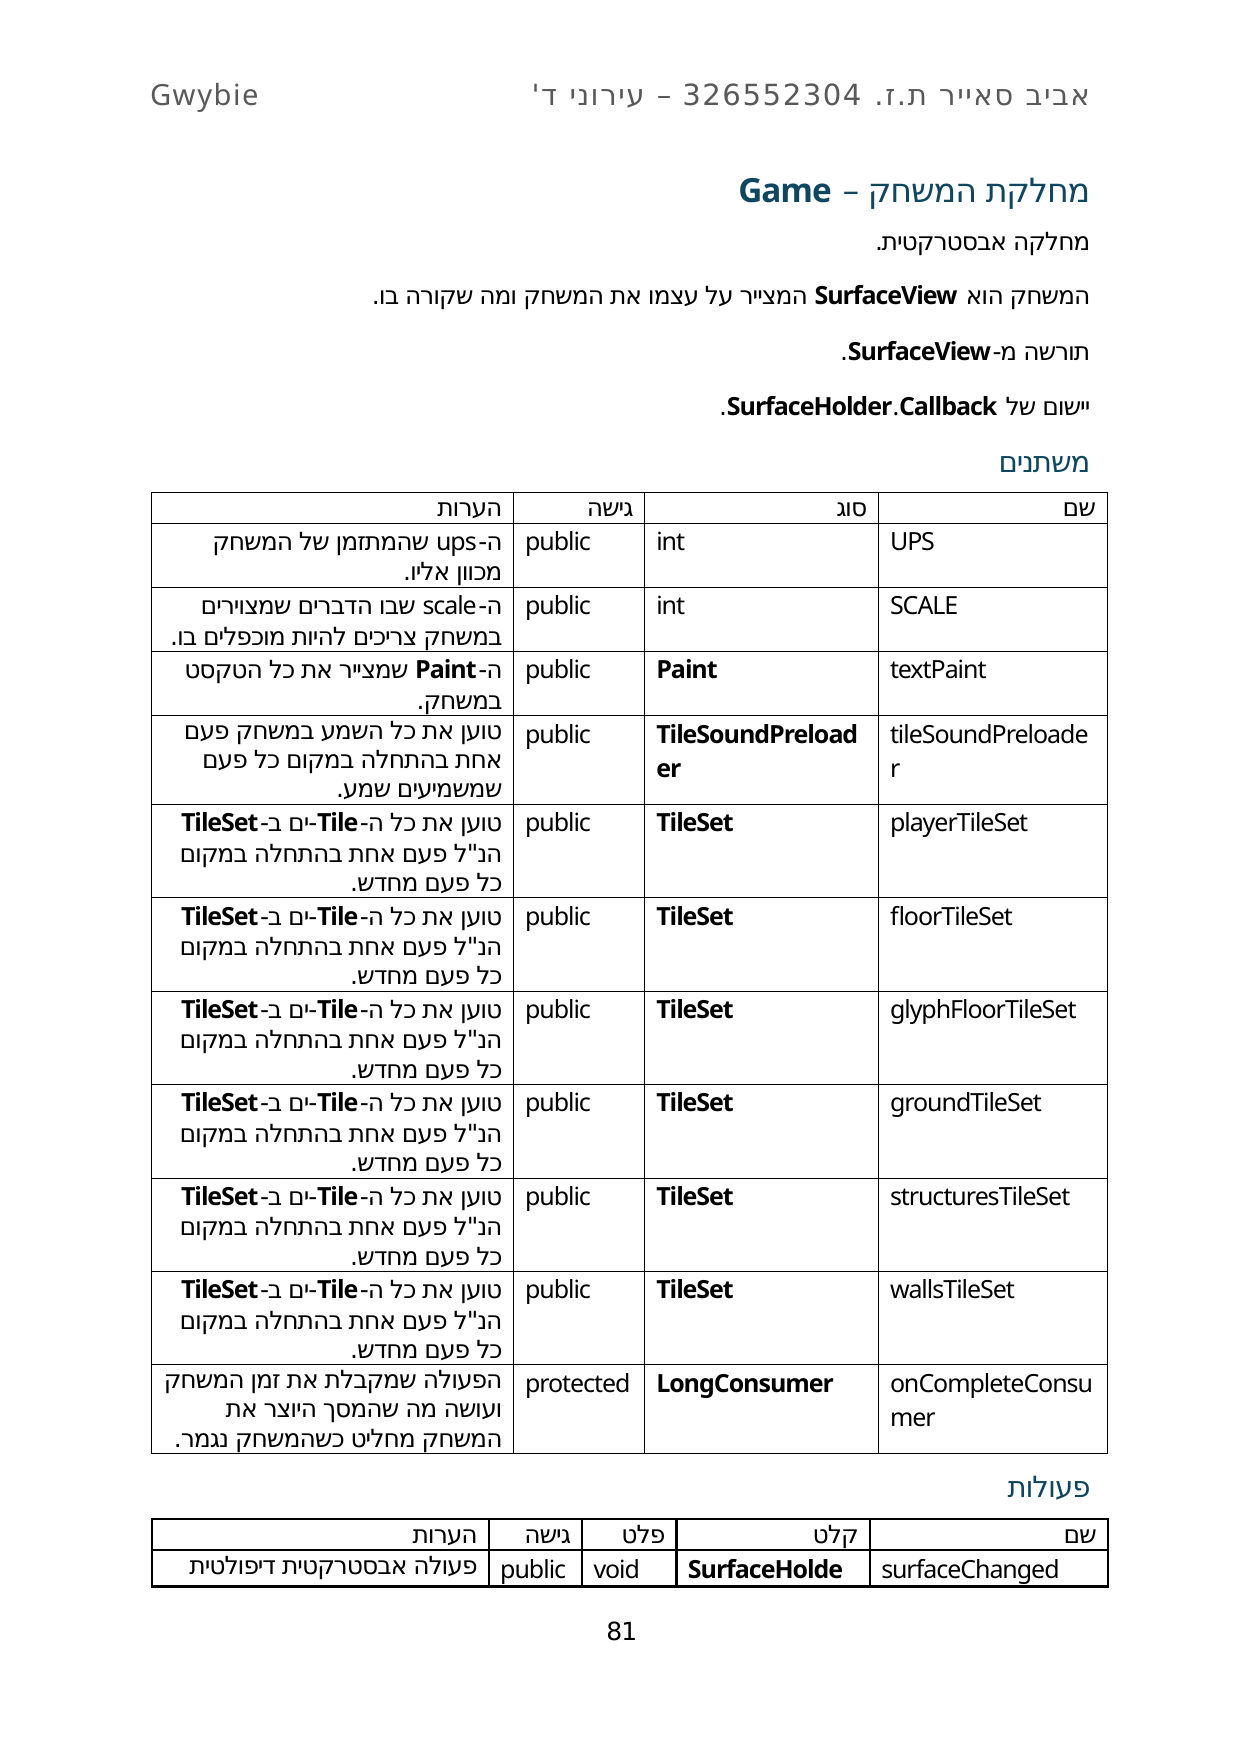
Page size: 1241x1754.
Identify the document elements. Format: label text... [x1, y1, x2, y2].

table_cell glyphFloorTileSet [879, 992, 1107, 1084]
table_cell טוען את כל ה-Tile-ים ב-TileSet הנ"ל פעם אחת בהתחלה במקום כל פעם מחדש. [152, 992, 513, 1084]
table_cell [153, 1551, 488, 1585]
table_header גישה [514, 493, 644, 522]
table_cell SCALE [879, 588, 1107, 651]
table_cell הפעולה שמקבלת את זמן המשחק ועושה מה שהמסך היוצר את המשחק מחליט כשהמשחק נגמר. [152, 1365, 513, 1453]
table_cell ה-ups שהמתזמן של המשחק מכוון אליו. [152, 524, 513, 587]
table_cell surfaceChanged [871, 1551, 1107, 1585]
table_cell int [645, 524, 878, 587]
table_cell טוען את כל ה-Tile-ים ב-TileSet הנ"ל פעם אחת בהתחלה במקום כל פעם מחדש. [152, 805, 513, 897]
table_header סוג [645, 493, 878, 522]
table_header קלט [678, 1520, 869, 1549]
table_cell playerTileSet [879, 805, 1107, 897]
table_cell טוען את כל ה-Tile-ים ב-TileSet הנ"ל פעם אחת בהתחלה במקום כל פעם מחדש. [152, 1272, 513, 1364]
table_cell public [514, 1179, 644, 1271]
table_cell public [514, 716, 644, 804]
table_header שם [871, 1520, 1107, 1549]
table_cell ה-Paint שמצייר את כל הטקסט במשחק. [152, 652, 513, 715]
text מחלקה אבסטרקטית. [150, 227, 1090, 256]
table_cell tileSoundPreloader [879, 716, 1107, 804]
table_cell ה-scale שבו הדברים שמצוירים במשחק צריכים להיות מוכפלים בו. [152, 588, 513, 651]
table_cell public [514, 588, 644, 651]
table_cell protected [514, 1365, 644, 1453]
table_cell טוען את כל השמע במשחק פעם אחת בהתחלה במקום כל פעם שמשמיעים שמע. [152, 716, 513, 804]
table_cell textPaint [879, 652, 1107, 715]
table_cell public [514, 805, 644, 897]
table_header הערות [152, 493, 513, 522]
table_header שם [879, 493, 1107, 522]
table_header גישה [490, 1520, 581, 1549]
table_cell int [645, 588, 878, 651]
table_cell Paint [645, 652, 878, 715]
table_cell public [514, 524, 644, 587]
table_cell structuresTileSet [879, 1179, 1107, 1271]
table_header פלט [583, 1520, 675, 1549]
table_cell public [514, 1085, 644, 1177]
subtitle מחלקת המשחק – Game [150, 167, 1090, 212]
table_cell טוען את כל ה-Tile-ים ב-TileSet הנ"ל פעם אחת בהתחלה במקום כל פעם מחדש. [152, 898, 513, 991]
table_cell TileSet [645, 992, 878, 1084]
table_cell onCompleteConsumer [879, 1365, 1107, 1453]
table_cell void [583, 1551, 675, 1585]
text יישום של SurfaceHolder.Callback. [150, 389, 1090, 423]
table_cell floorTileSet [879, 898, 1107, 991]
table_cell UPS [879, 524, 1107, 587]
table_cell TileSet [645, 898, 878, 991]
table_cell public [514, 652, 644, 715]
table_cell public [514, 992, 644, 1084]
table_cell טוען את כל ה-Tile-ים ב-TileSet הנ"ל פעם אחת בהתחלה במקום כל פעם מחדש. [152, 1179, 513, 1271]
text המשחק הוא SurfaceView המצייר על עצמו את המשחק ומה שקורה בו. [150, 277, 1090, 311]
text תורשה מ-SurfaceView. [150, 333, 1090, 367]
table_cell public [514, 898, 644, 991]
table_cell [678, 1551, 869, 1585]
table_cell wallsTileSet [879, 1272, 1107, 1364]
table_cell TileSet [645, 1179, 878, 1271]
subtitle משתנים [150, 445, 1090, 479]
table_cell TileSet [645, 805, 878, 897]
table_cell TileSet [645, 1272, 878, 1364]
table_cell public [490, 1551, 581, 1585]
table_cell טוען את כל ה-Tile-ים ב-TileSet הנ"ל פעם אחת בהתחלה במקום כל פעם מחדש. [152, 1085, 513, 1177]
table_cell public [514, 1272, 644, 1364]
table_cell groundTileSet [879, 1085, 1107, 1177]
subtitle פעולות [150, 1471, 1090, 1504]
table_cell TileSet [645, 1085, 878, 1177]
table_cell LongConsumer [645, 1365, 878, 1453]
table_header הערות [153, 1520, 488, 1549]
table_cell TileSoundPreloader [645, 716, 878, 804]
